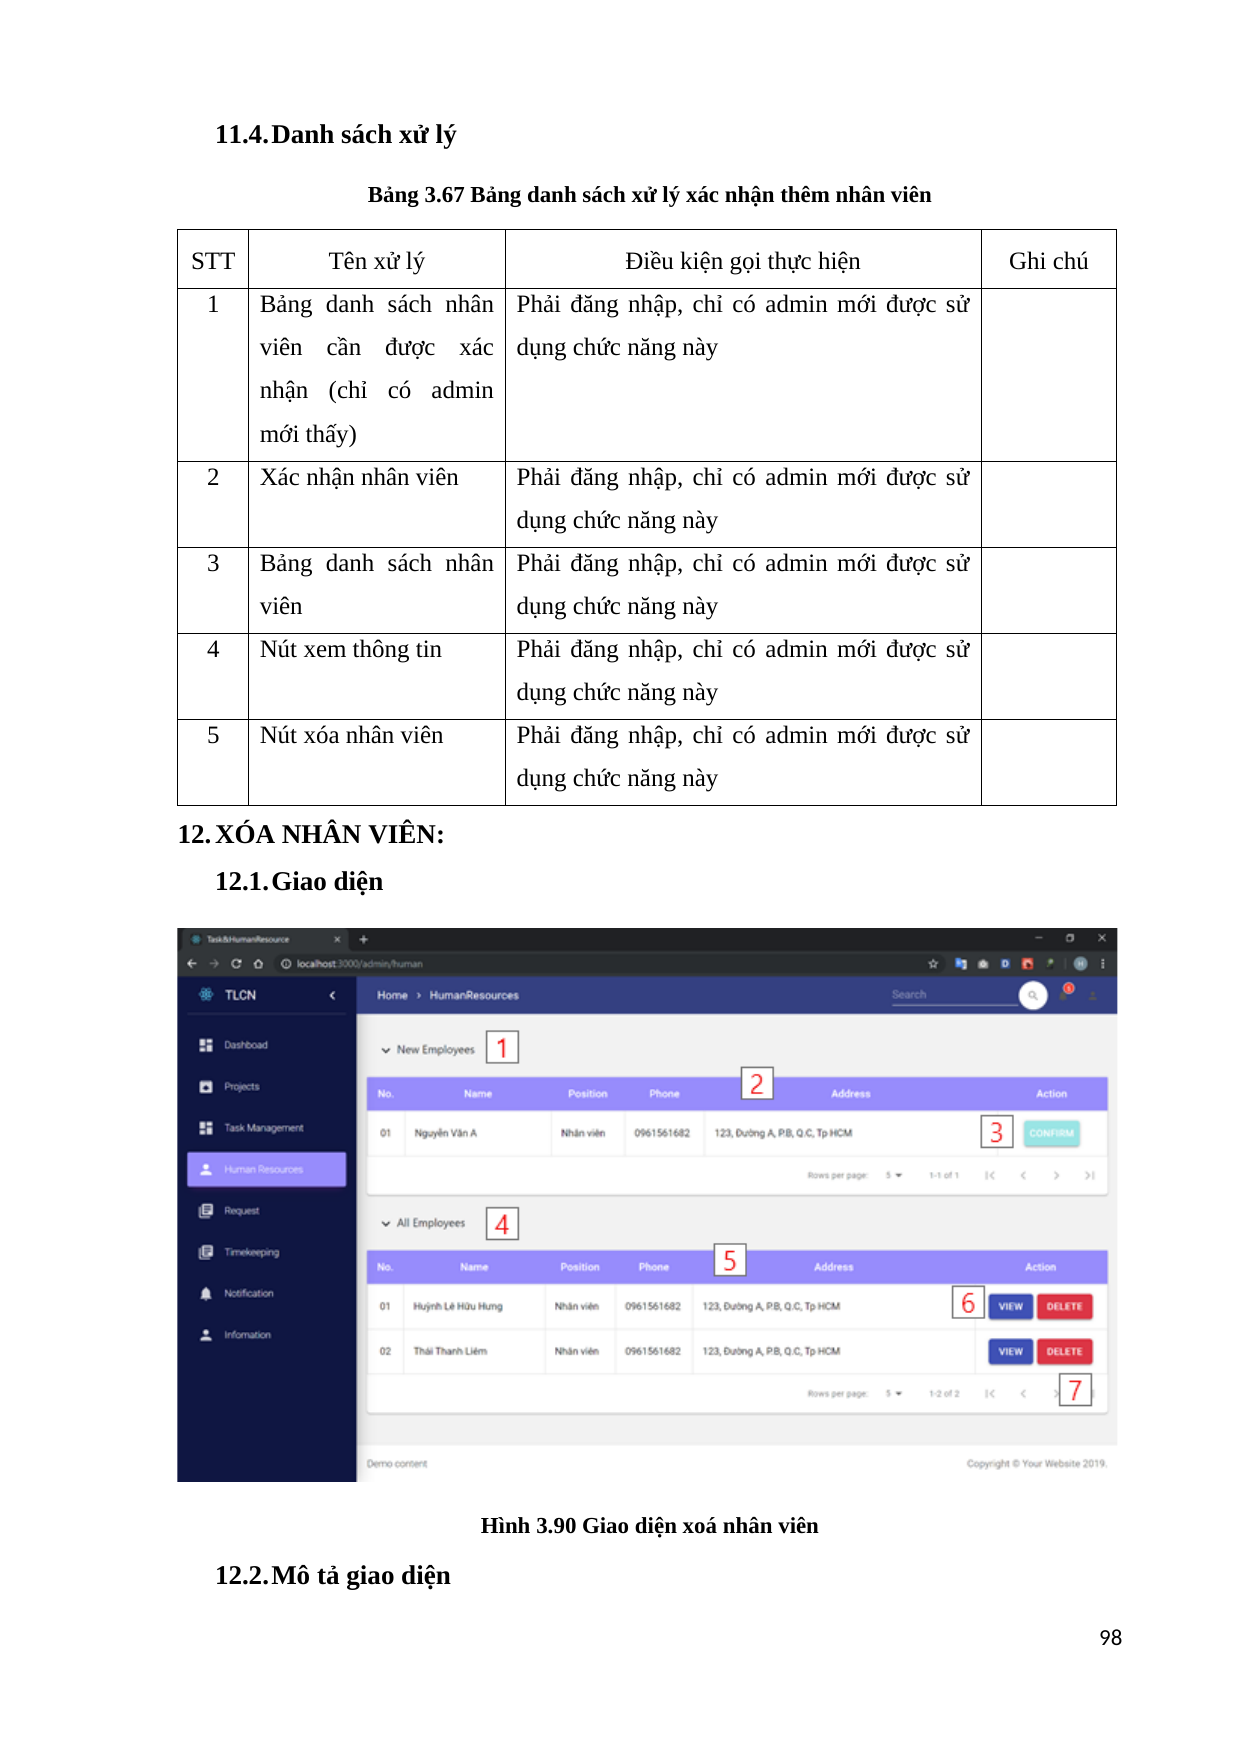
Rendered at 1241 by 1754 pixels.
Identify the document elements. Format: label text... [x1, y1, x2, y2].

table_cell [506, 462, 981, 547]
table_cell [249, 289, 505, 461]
picture [177, 928, 1118, 1482]
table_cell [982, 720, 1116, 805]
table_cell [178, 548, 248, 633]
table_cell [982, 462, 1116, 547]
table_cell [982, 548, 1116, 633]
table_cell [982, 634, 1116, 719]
list Danh sách xử lý [215, 118, 1122, 149]
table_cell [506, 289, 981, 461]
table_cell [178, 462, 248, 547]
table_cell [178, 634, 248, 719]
list Giao diện [215, 865, 1122, 896]
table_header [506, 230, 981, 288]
list XÓA NHÂN VIÊN: [177, 818, 1122, 849]
text Bảng 3.22 Bảng danh sách xử lý xác nhận thêm nhân viên [177, 181, 1122, 208]
text Hình 3.23 Giao diện xoá nhân viên [177, 1512, 1122, 1538]
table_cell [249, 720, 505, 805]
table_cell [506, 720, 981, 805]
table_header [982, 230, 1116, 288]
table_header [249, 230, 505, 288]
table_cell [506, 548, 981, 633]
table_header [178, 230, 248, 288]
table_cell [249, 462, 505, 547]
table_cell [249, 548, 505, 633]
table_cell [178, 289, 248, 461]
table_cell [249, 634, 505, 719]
list Mô tả giao diện [215, 1559, 1122, 1590]
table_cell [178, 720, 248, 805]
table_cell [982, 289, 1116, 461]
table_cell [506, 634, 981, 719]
